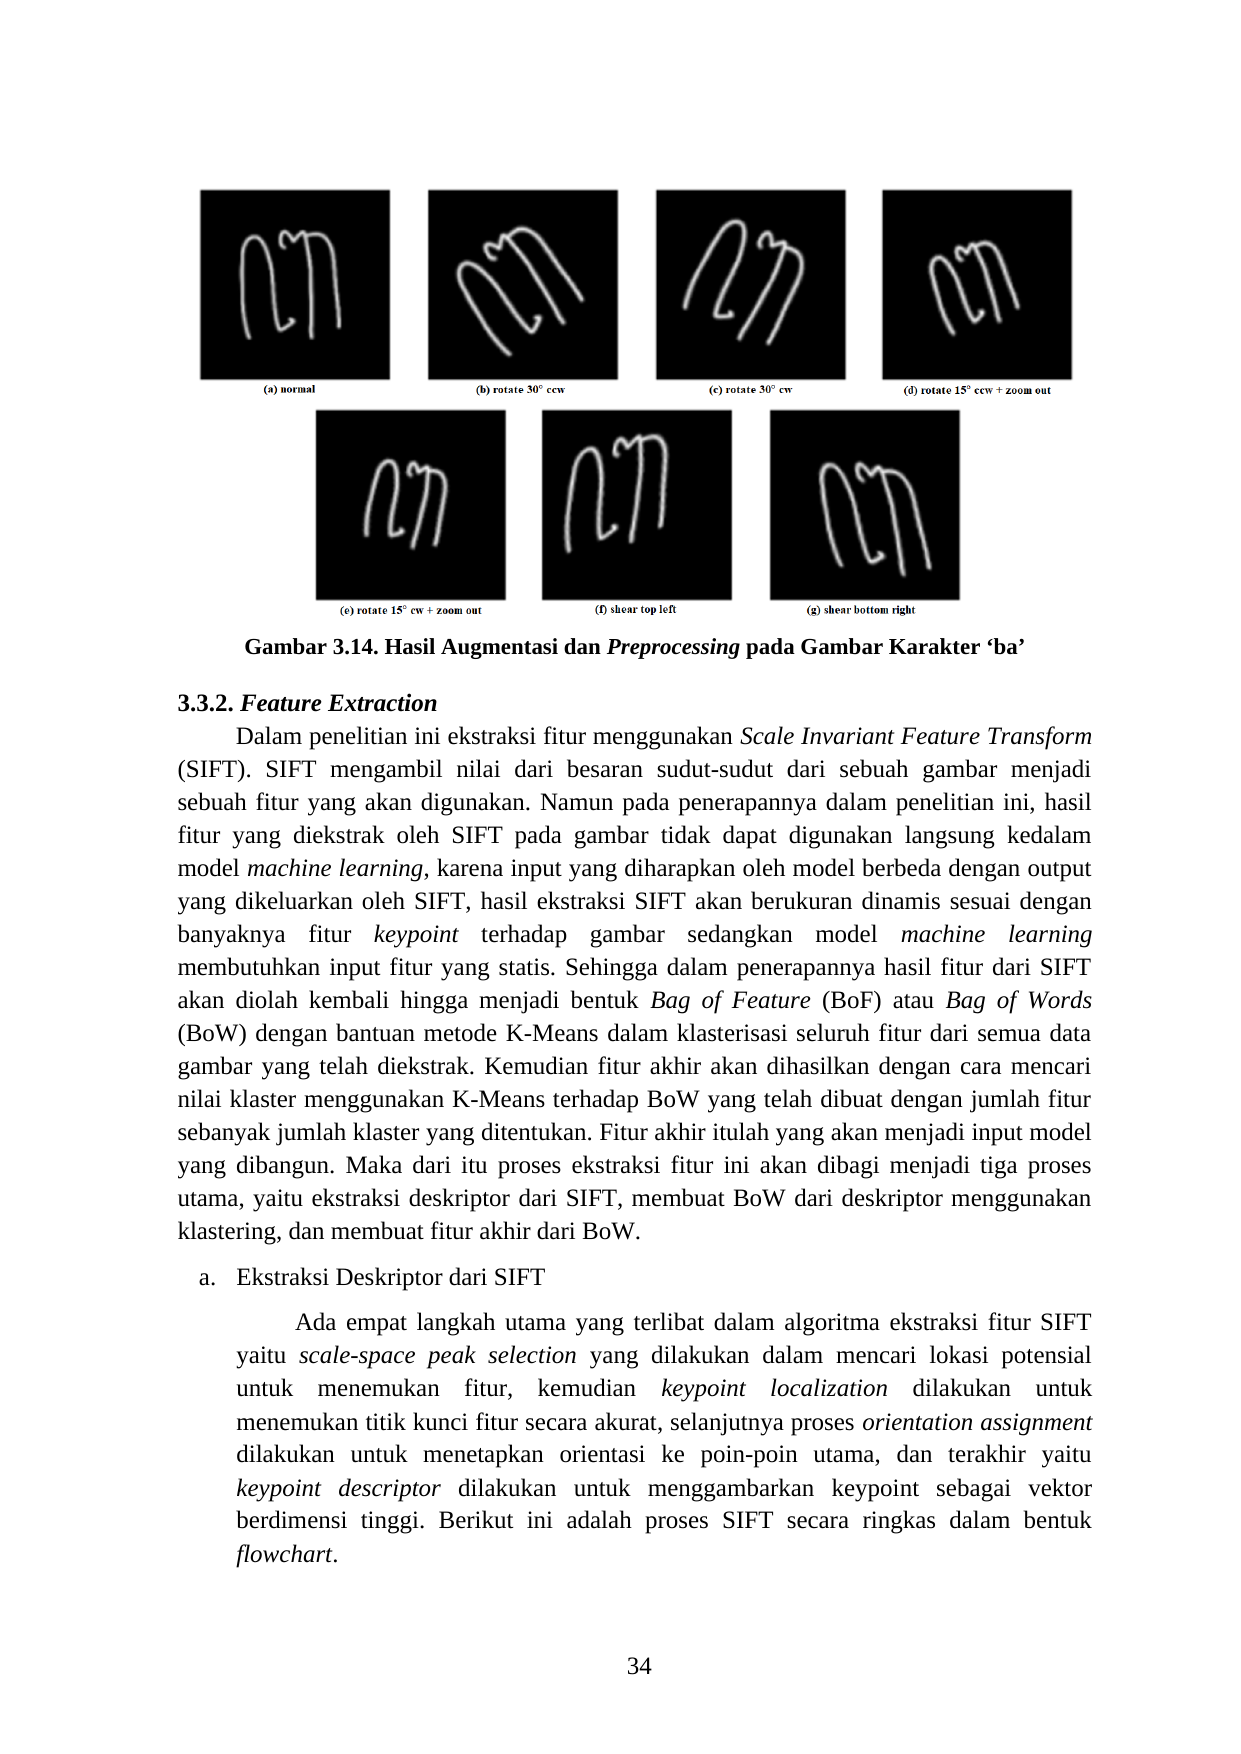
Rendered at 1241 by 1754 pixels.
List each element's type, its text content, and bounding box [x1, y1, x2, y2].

picture [188, 177, 1082, 629]
text Ada empat langkah utama yang terlibat dalam algoritma ekstraksi fitur SIFT yaitu scale-space peak selection yang dilakukan dalam mencari lokasi potensial untuk menemukan fitur, kemudian keypoint localization dilakukan untuk menemukan titik kunci fitur secara akurat, selanjutnya proses orientation assignment dilakukan untuk menetapkan orientasi ke poin-poin utama, dan terakhir yaitu keypoint descriptor dilakukan untuk menggambarkan keypoint sebagai vektor berdimensi tinggi. Berikut ini adalah proses SIFT secara ringkas dalam bentuk flowchart. [236, 1307, 1092, 1567]
text Dalam penelitian ini ekstraksi fitur menggunakan Scale Invariant Feature Transform (SIFT). SIFT mengambil nilai dari besaran sudut-sudut dari sebuah gambar menjadi sebuah fitur yang akan digunakan. Namun pada penerapannya dalam penelitian ini, hasil fitur yang diekstrak oleh SIFT pada gambar tidak dapat digunakan langsung kedalam model machine learning, karena input yang diharapkan oleh model berbeda dengan output yang dikeluarkan oleh SIFT, hasil ekstraksi SIFT akan berukuran dinamis sesuai dengan banyaknya fitur keypoint terhadap gambar sedangkan model machine learning membutuhkan input fitur yang statis. Sehingga dalam penerapannya hasil fitur dari SIFT akan diolah kembali hingga menjadi bentuk Bag of Feature (BoF) atau Bag of Words (BoW) dengan bantuan metode K-Means dalam klasterisasi seluruh fitur dari semua data gambar yang telah diekstrak. Kemudian fitur akhir akan dihasilkan dengan cara mencari nilai klaster menggunakan K-Means terhadap BoW yang telah dibuat dengan jumlah fitur sebanyak jumlah klaster yang ditentukan. Fitur akhir itulah yang akan menjadi input model yang dibangun. Maka dari itu proses ekstraksi fitur ini akan dibagi menjadi tiga proses utama, yaitu ekstraksi deskriptor dari SIFT, membuat BoW dari deskriptor menggunakan klastering, dan membuat fitur akhir dari BoW. [177, 721, 1092, 1245]
text 3.3.2. Feature Extraction [177, 688, 1092, 717]
list Ekstraksi Deskriptor dari SIFT [199, 1262, 1092, 1291]
